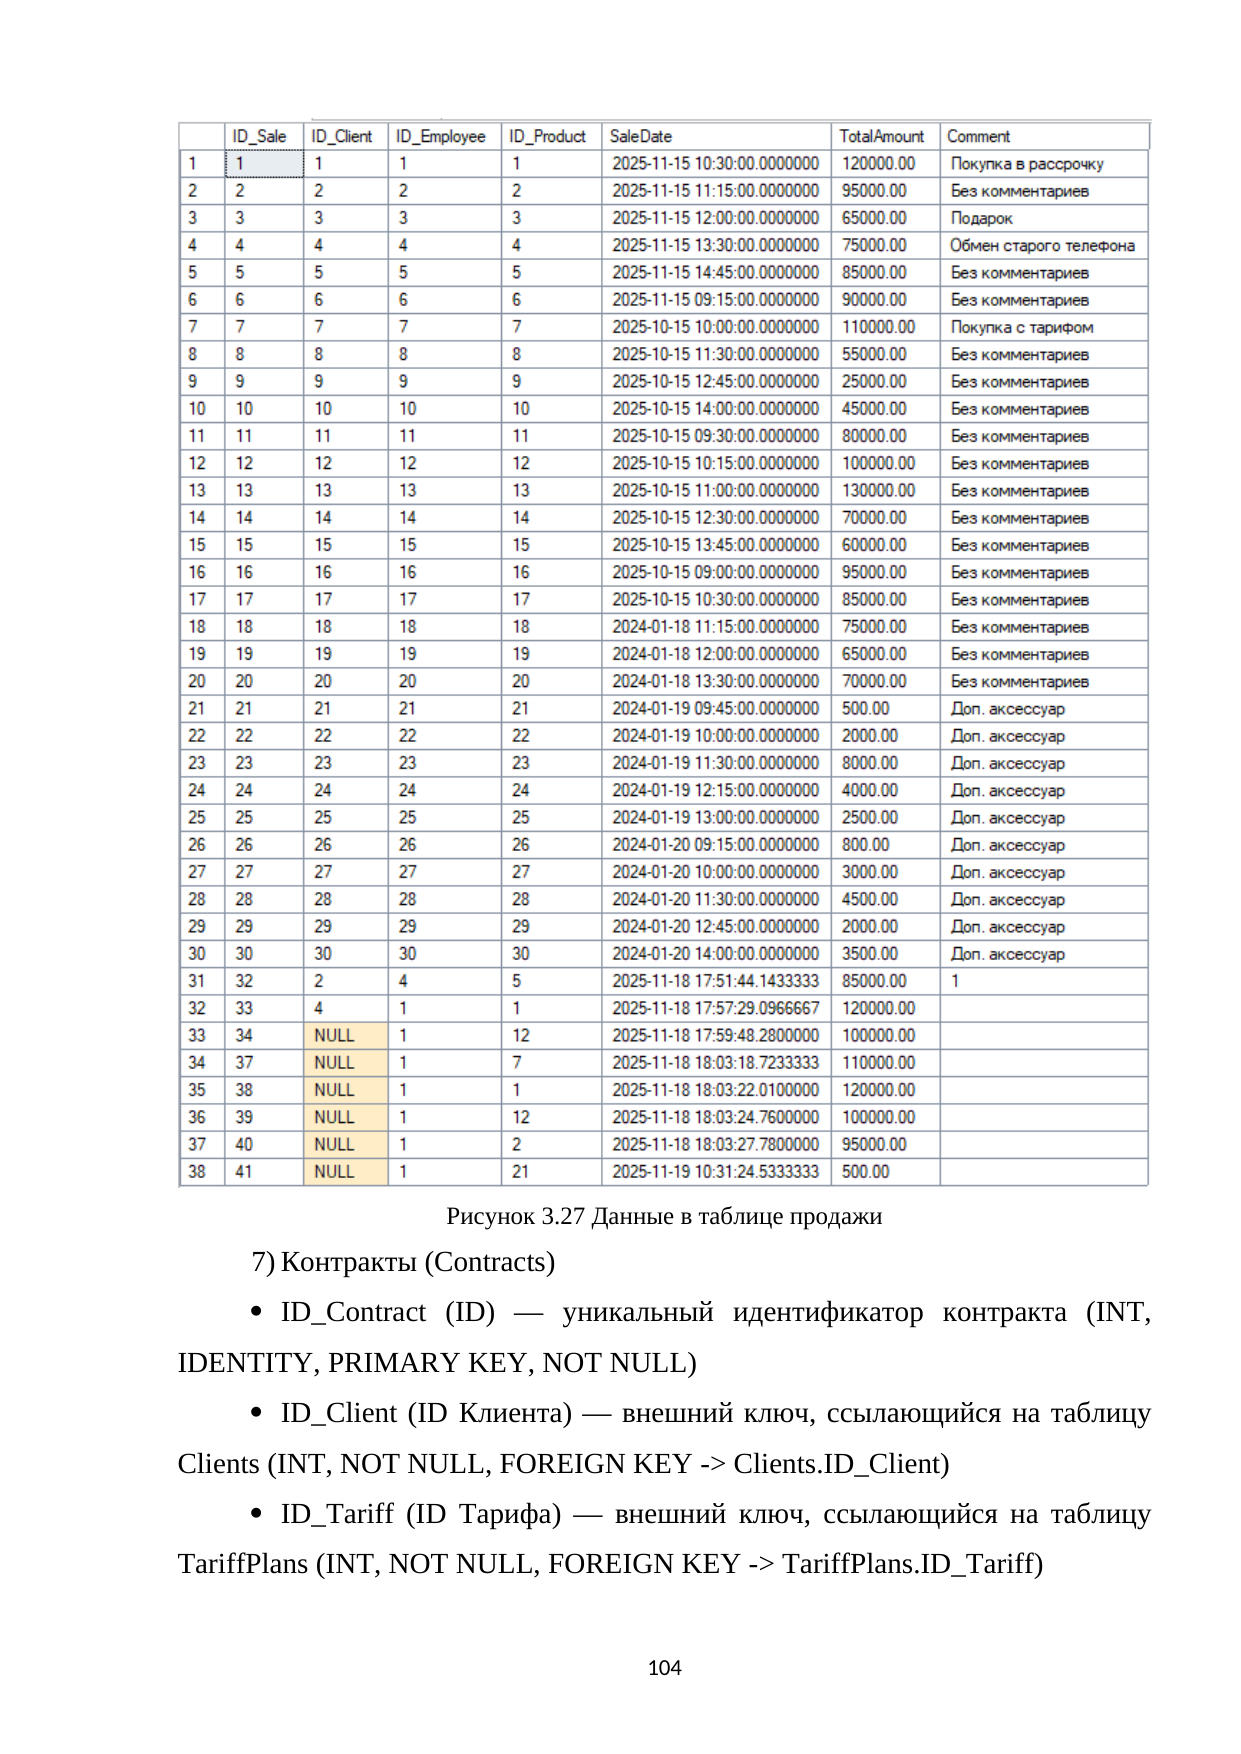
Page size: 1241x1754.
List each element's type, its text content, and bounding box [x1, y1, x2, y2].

list ID_Client (ID Клиента) — внешний ключ, ссылающийся на таблицу Clients (INT, NOT NULL, FOREIGN KEY -> Clients.ID_Client) [177, 1395, 1152, 1479]
list ID_Tariff (ID Тарифа) — внешний ключ, ссылающийся на таблицу TariffPlans (INT, NOT NULL, FOREIGN KEY -> TariffPlans.ID_Tariff) [177, 1496, 1152, 1580]
list ID_Contract (ID) — уникальный идентификатор контракта (INT, IDENTITY, PRIMARY KEY, NOT NULL) [177, 1294, 1152, 1378]
list Контракты (Contracts) [177, 1244, 1152, 1278]
text Рисунок 3.27 Данные в таблице продажи [177, 1201, 1152, 1230]
picture [177, 118, 1152, 1188]
